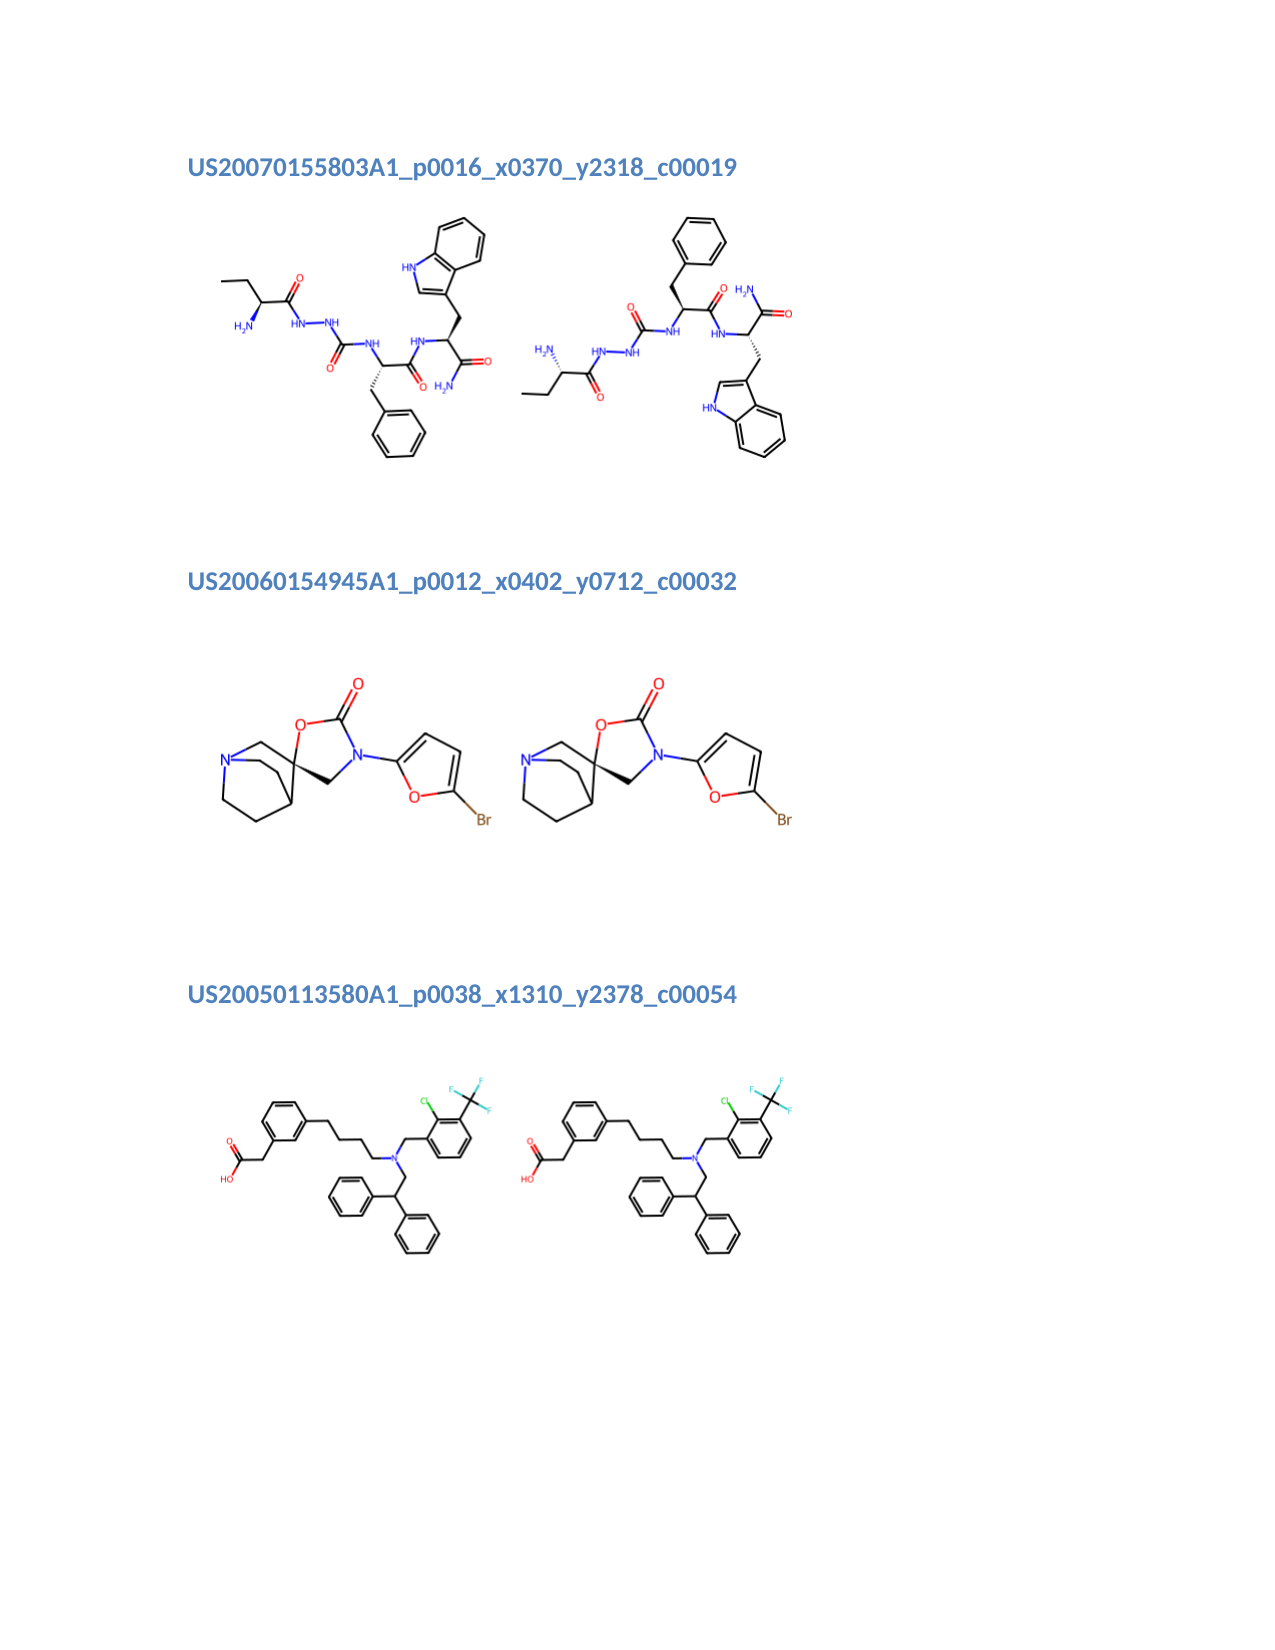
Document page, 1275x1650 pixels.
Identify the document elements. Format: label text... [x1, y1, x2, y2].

subtitle US20050113580A1_p0038_x1310_y2378_c00054 [187, 977, 1087, 1010]
subtitle US20070155803A1_p0016_x0370_y2318_c00019 [187, 150, 1087, 183]
picture [206, 1015, 807, 1316]
picture [206, 187, 807, 488]
subtitle US20060154945A1_p0012_x0402_y0712_c00032 [187, 564, 1087, 597]
picture [206, 601, 807, 902]
